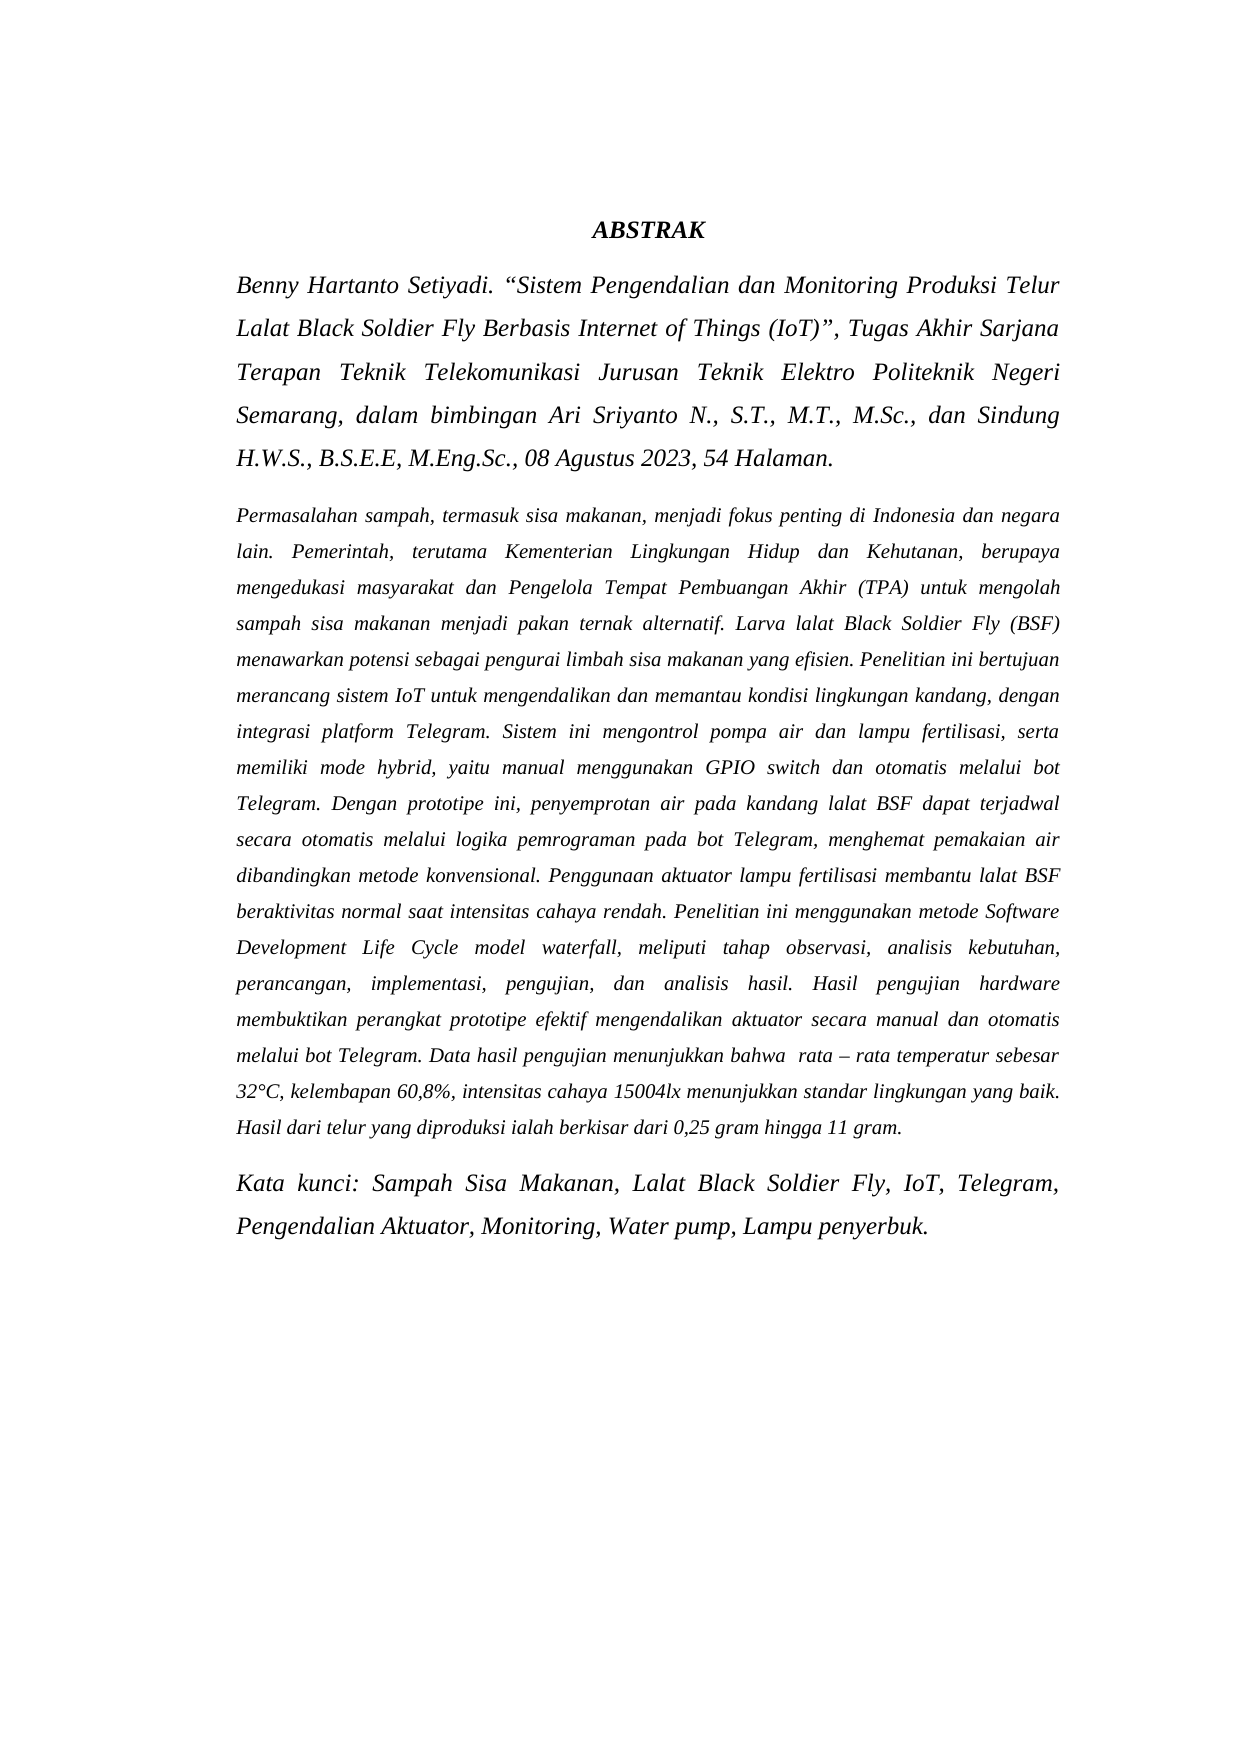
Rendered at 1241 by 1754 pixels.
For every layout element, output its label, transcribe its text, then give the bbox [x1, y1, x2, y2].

subtitle ABSTRAK [236, 215, 1063, 243]
text Permasalahan sampah, termasuk sisa makanan, menjadi fokus penting di Indonesia dan negara lain. Pemerintah, terutama Kementerian Lingkungan Hidup dan Kehutanan, berupaya mengedukasi masyarakat dan Pengelola Tempat Pembuangan Akhir (TPA) untuk mengolah sampah sisa makanan menjadi pakan ternak alternatif. Larva lalat Black Soldier Fly (BSF) menawarkan potensi sebagai pengurai limbah sisa makanan yang efisien. Penelitian ini bertujuan merancang sistem IoT untuk mengendalikan dan memantau kondisi lingkungan kandang, dengan integrasi platform Telegram. Sistem ini mengontrol pompa air dan lampu fertilisasi, serta memiliki mode hybrid, yaitu manual menggunakan GPIO switch dan otomatis melalui bot Telegram. Dengan prototipe ini, penyemprotan air pada kandang lalat BSF dapat terjadwal secara otomatis melalui logika pemrograman pada bot Telegram, menghemat pemakaian air dibandingkan metode konvensional. Penggunaan aktuator lampu fertilisasi membantu lalat BSF beraktivitas normal saat intensitas cahaya rendah. Penelitian ini menggunakan metode Software Development Life Cycle model waterfall, meliputi tahap observasi, analisis kebutuhan, perancangan, implementasi, pengujian, dan analisis hasil. Hasil pengujian hardware membuktikan perangkat prototipe efektif mengendalikan aktuator secara manual dan otomatis melalui bot Telegram. Data hasil pengujian menunjukkan bahwa rata – rata temperatur sebesar 32°C, kelembapan 60,8%, intensitas cahaya 15004lx menunjukkan standar lingkungan yang baik. Hasil dari telur yang diproduksi ialah berkisar dari 0,25 gram hingga 11 gram. [236, 503, 1063, 1139]
text Benny Hartanto Setiyadi. “Sistem Pengendalian dan Monitoring Produksi Telur Lalat Black Soldier Fly Berbasis Internet of Things (IoT)”, Tugas Akhir Sarjana Terapan Teknik Telekomunikasi Jurusan Teknik Elektro Politeknik Negeri Semarang, dalam bimbingan Ari Sriyanto N., S.T., M.T., M.Sc., dan Sindung H.W.S., B.S.E.E, M.Eng.Sc., 08 Agustus 2023, 54 Halaman. [236, 270, 1063, 472]
text Kata kunci: Sampah Sisa Makanan, Lalat Black Soldier Fly, IoT, Telegram, Pengendalian Aktuator, Monitoring, Water pump, Lampu penyerbuk. [236, 1168, 1063, 1240]
